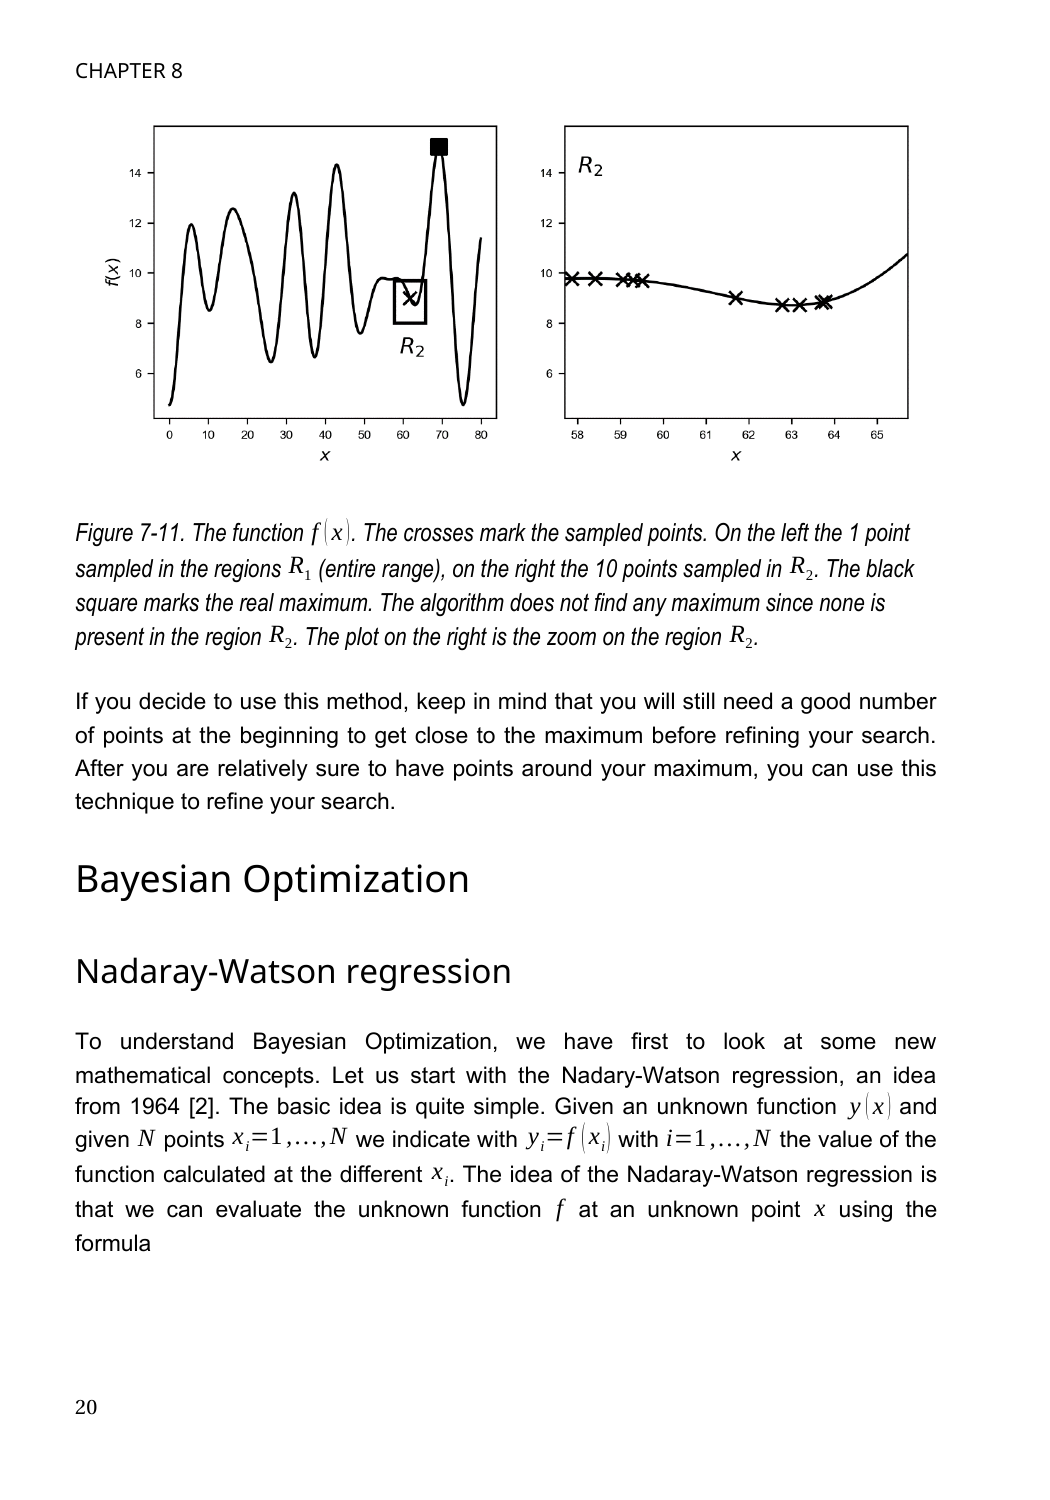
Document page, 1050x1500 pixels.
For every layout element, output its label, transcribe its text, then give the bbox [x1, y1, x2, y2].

text Figure 7-11. The function . The crosses mark the sampled points. On the left the 1 point sampled in the regions (entire range), on the right the 10 points sampled in . The black square marks the real maximum. The algorithm does not find any maximum since none is present in the region . The plot on the right is the zoom on the region . [75, 517, 937, 652]
subtitle Bayesian Optimization [75, 852, 937, 903]
text If you decide to use this method, keep in mind that you will still need a good number of points at the beginning to get close to the maximum before refining your search. After you are relatively sure to have points around your maximum, you can use this technique to refine your search. [75, 681, 937, 815]
subtitle Nadaray-Watson regression [75, 948, 937, 994]
picture [92, 112, 921, 476]
text To understand Bayesian Optimization, we have first to look at some new mathematical concepts. Let us start with the Nadary-Watson regression, an idea from 1964 [2]. The basic idea is quite simple. Given an unknown function and given points we indicate with with the value of the function calculated at the different . The idea of the Nadaray-Watson regression is that we can evaluate the unknown function at an unknown point using the formula [75, 1021, 937, 1256]
